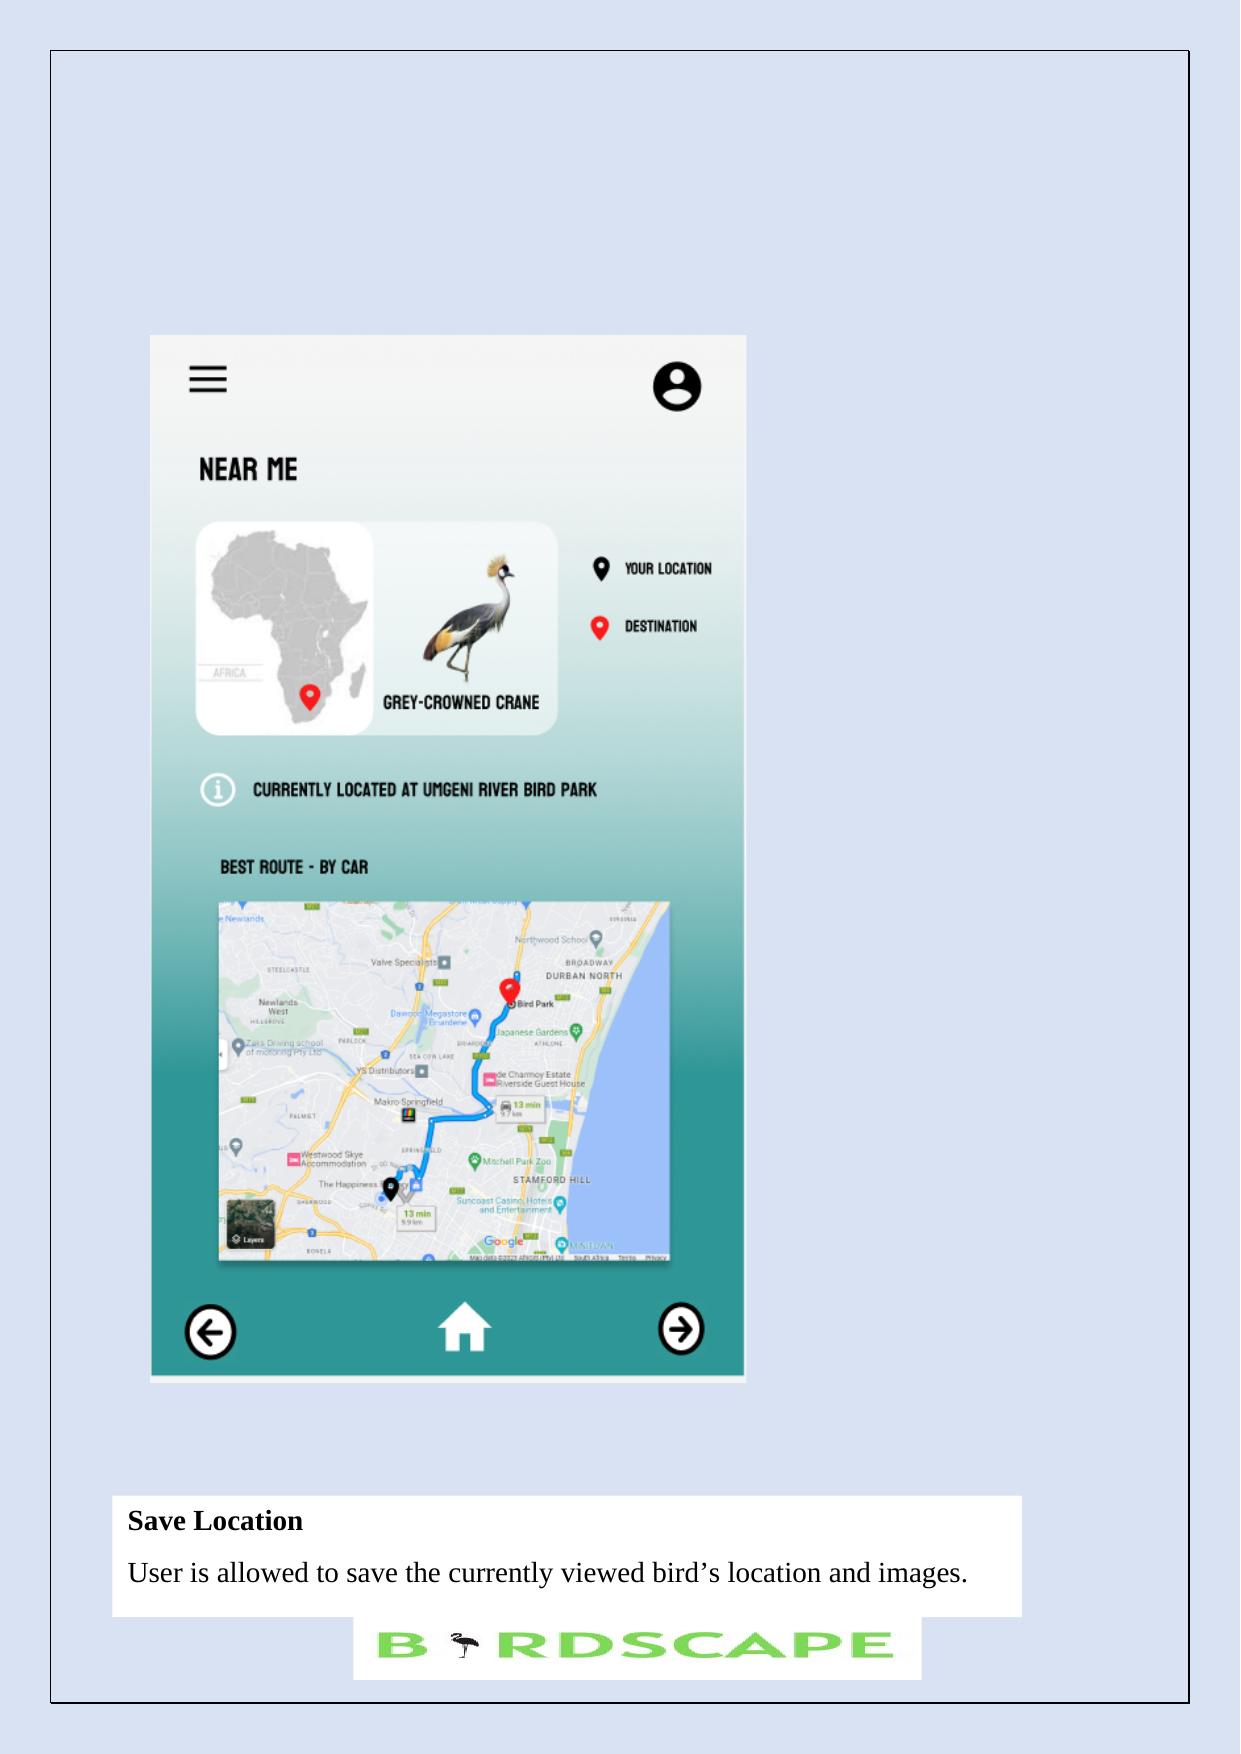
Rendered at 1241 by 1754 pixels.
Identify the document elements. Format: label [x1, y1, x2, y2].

picture [150, 335, 747, 1383]
picture [353, 1618, 922, 1680]
